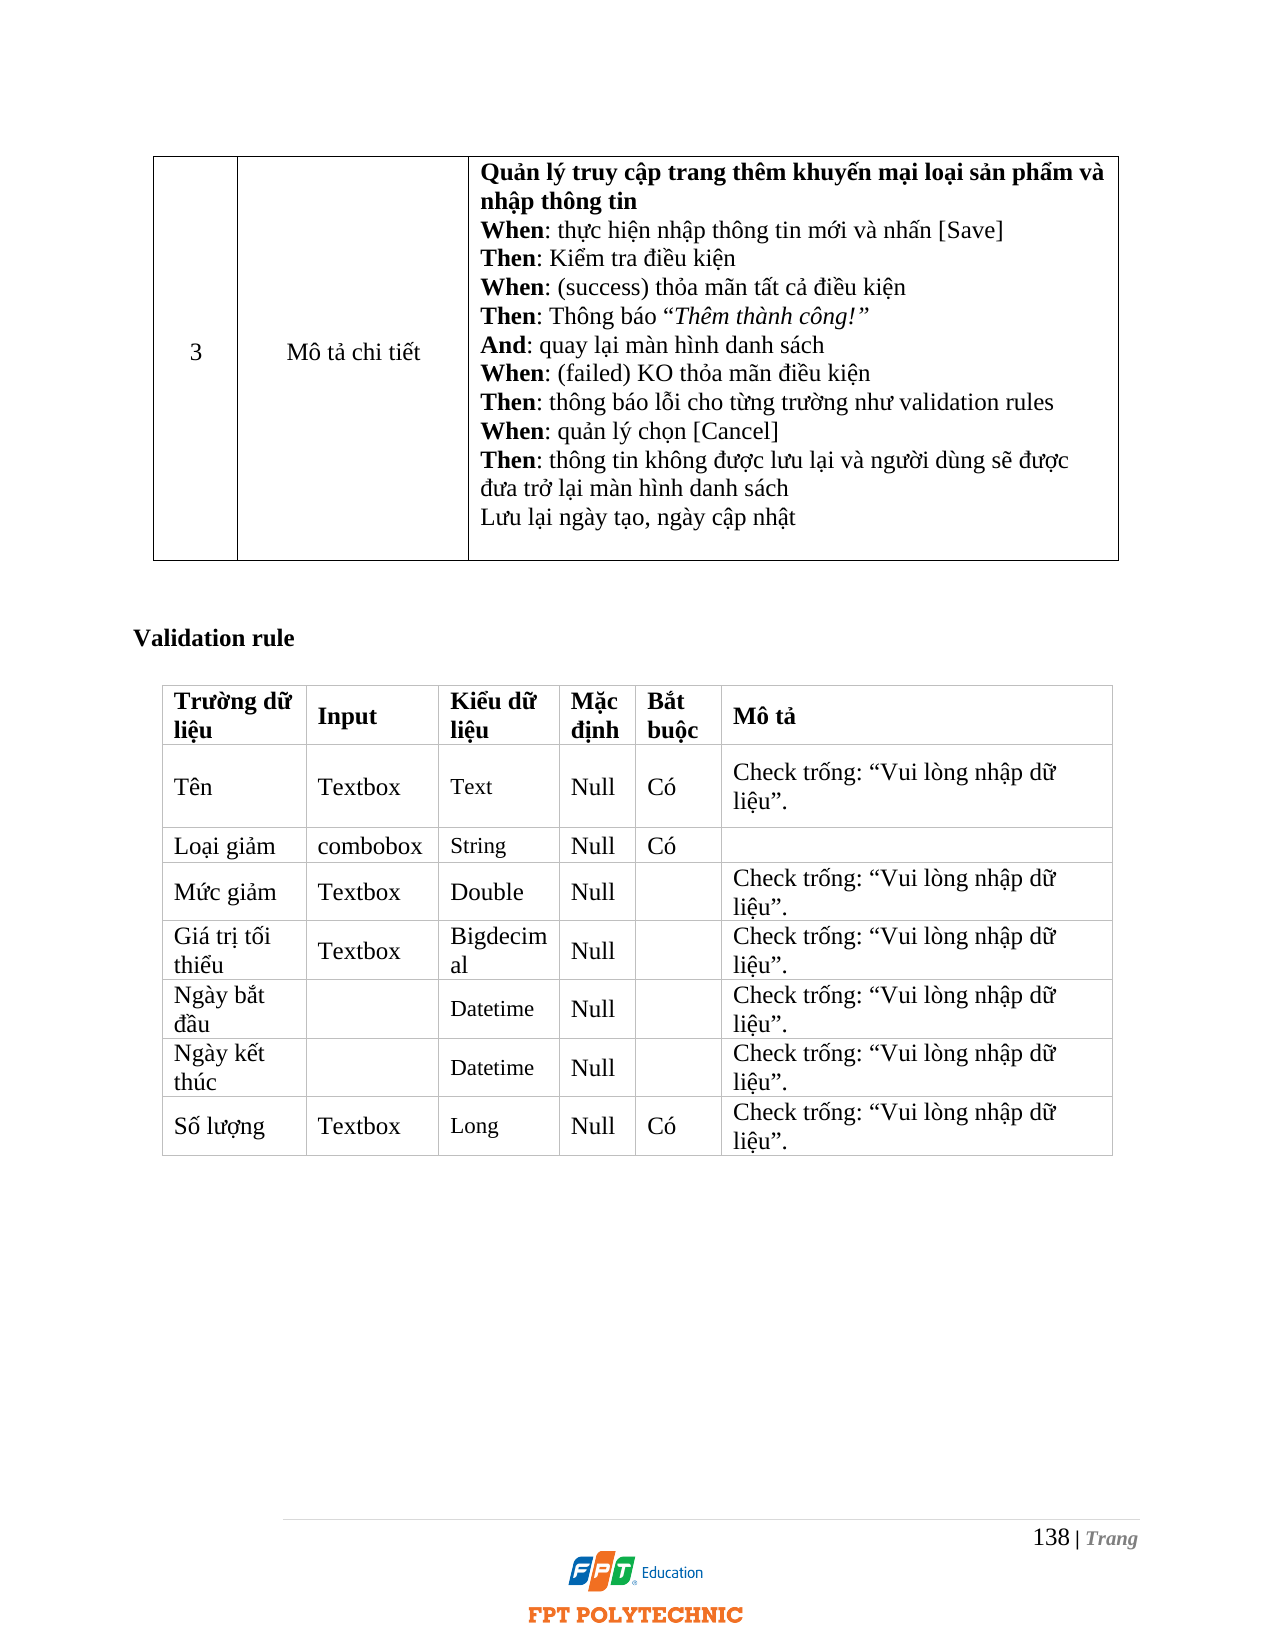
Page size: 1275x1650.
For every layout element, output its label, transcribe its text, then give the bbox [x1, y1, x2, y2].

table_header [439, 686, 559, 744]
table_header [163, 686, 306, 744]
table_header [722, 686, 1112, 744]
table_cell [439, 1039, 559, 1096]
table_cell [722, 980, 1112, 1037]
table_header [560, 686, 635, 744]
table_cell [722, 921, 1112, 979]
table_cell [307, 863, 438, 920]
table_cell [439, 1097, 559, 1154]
text Validation rule [133, 623, 1140, 652]
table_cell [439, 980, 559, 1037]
picture [528, 1551, 743, 1623]
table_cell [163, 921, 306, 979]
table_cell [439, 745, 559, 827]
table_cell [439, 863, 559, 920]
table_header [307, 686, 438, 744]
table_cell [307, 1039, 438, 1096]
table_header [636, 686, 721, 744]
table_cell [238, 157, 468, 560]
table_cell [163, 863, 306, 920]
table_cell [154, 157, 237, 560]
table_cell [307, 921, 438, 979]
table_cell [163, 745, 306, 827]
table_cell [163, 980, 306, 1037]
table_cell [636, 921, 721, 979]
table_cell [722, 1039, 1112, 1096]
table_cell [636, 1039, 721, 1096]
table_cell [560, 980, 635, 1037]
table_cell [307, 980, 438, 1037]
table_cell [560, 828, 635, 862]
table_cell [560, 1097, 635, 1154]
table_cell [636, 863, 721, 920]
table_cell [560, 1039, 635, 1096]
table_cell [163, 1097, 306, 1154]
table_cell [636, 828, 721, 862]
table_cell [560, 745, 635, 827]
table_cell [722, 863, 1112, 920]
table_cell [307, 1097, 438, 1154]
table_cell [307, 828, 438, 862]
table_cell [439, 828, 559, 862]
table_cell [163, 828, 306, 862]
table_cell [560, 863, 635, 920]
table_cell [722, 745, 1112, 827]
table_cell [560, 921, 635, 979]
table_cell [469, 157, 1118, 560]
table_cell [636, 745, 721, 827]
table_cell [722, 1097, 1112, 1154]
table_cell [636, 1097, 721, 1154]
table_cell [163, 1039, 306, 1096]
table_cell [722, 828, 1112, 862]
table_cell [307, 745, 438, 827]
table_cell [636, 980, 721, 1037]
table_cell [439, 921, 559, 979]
